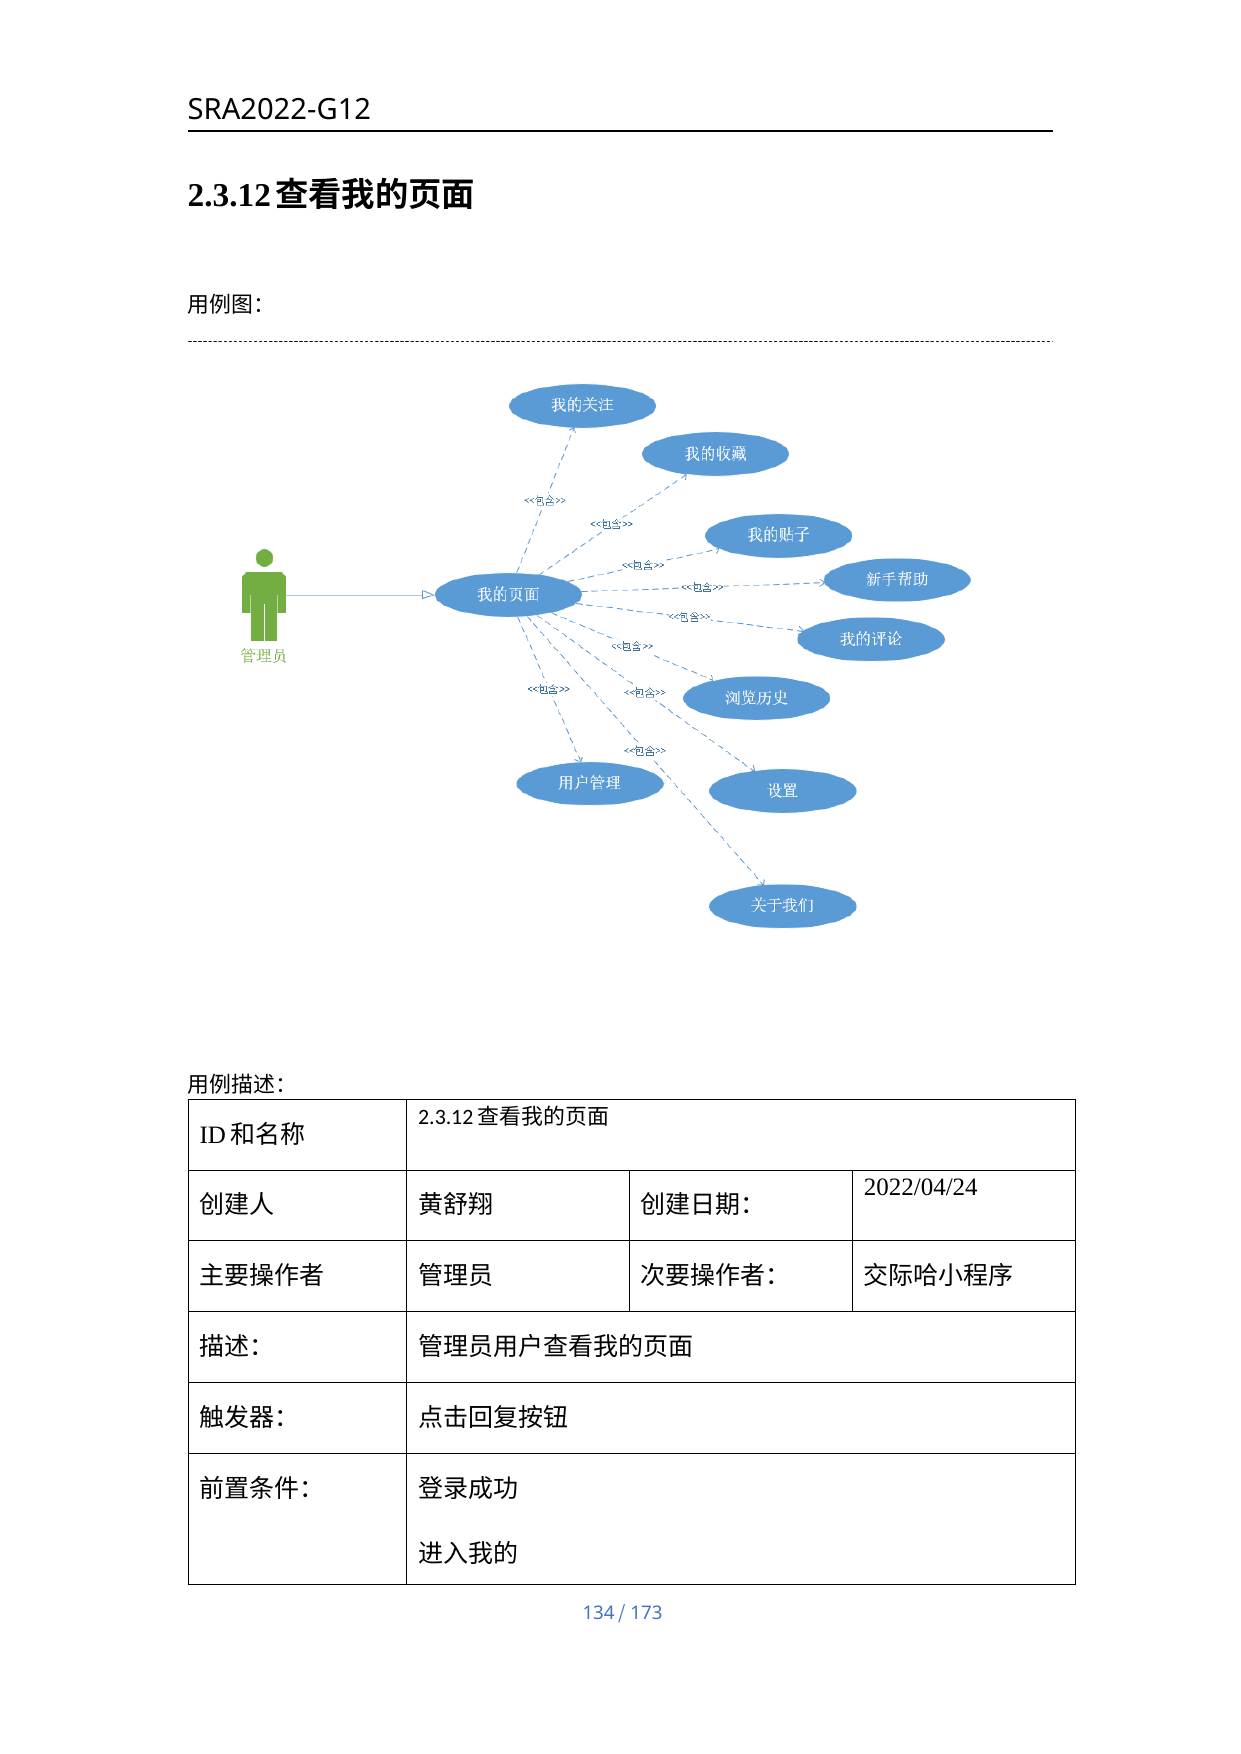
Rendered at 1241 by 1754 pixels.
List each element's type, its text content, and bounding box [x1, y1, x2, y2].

table_cell 点击回复按钮 [407, 1383, 1075, 1453]
text 用例图： [187, 286, 1053, 318]
table_header 2.3.12查看我的页面 [407, 1100, 1075, 1169]
table_cell 登录成功 进入我的 [407, 1454, 1075, 1584]
text 用例描述： [187, 1066, 1053, 1099]
table_cell 创建日期： [630, 1171, 852, 1240]
table_cell 黄舒翔 [407, 1171, 629, 1240]
table_cell 前置条件： [189, 1454, 406, 1584]
table_cell 描述： [189, 1312, 406, 1382]
table_cell 2022/04/24 [853, 1171, 1075, 1240]
table_cell 次要操作者： [630, 1241, 852, 1311]
table_cell 交际哈小程序 [853, 1241, 1075, 1311]
table_cell 管理员用户查看我的页面 [407, 1312, 1075, 1382]
table_cell 触发器： [189, 1383, 406, 1453]
picture [187, 318, 1053, 1029]
table_cell 创建人 [189, 1171, 406, 1240]
table_cell 管理员 [407, 1241, 629, 1311]
subtitle 查看我的页面 [187, 159, 1053, 224]
table_header ID和名称 [189, 1100, 406, 1169]
table_cell 主要操作者 [189, 1241, 406, 1311]
